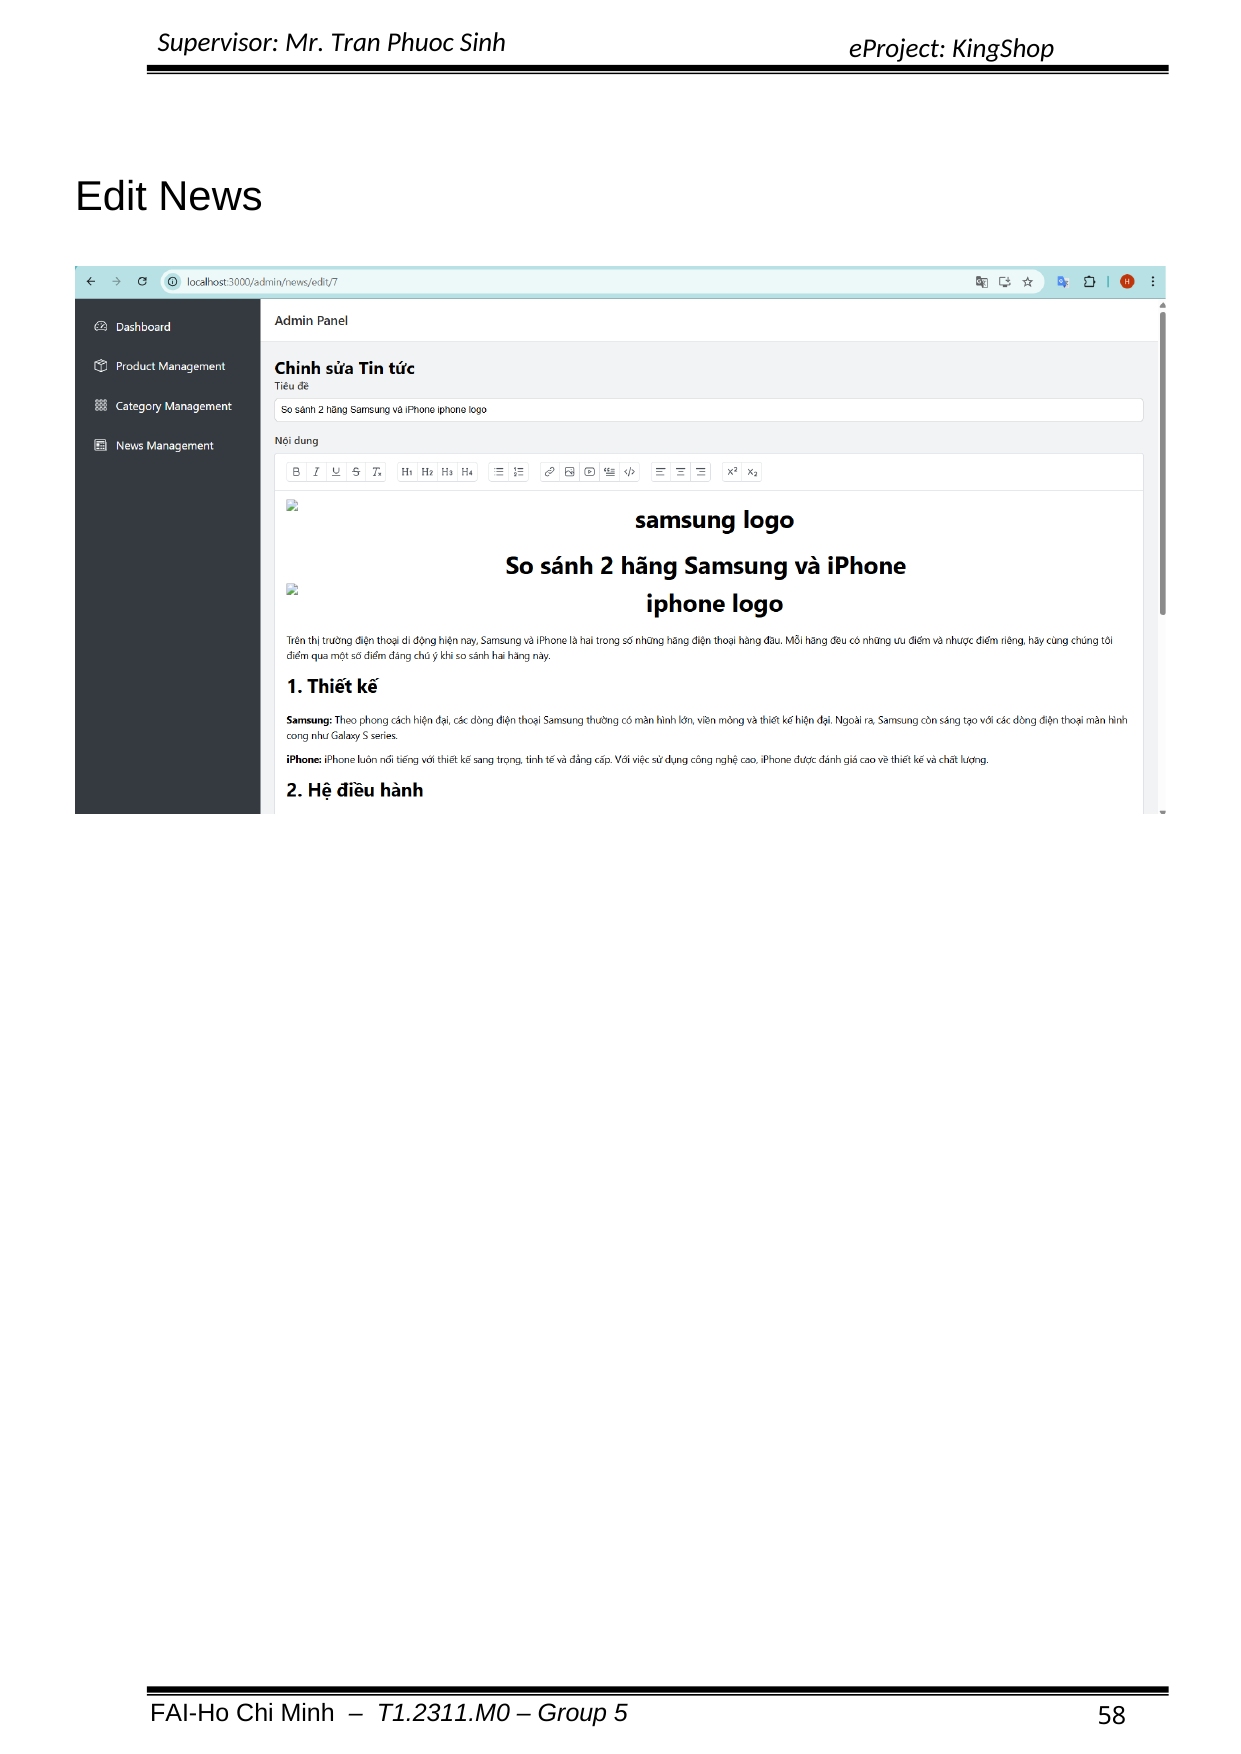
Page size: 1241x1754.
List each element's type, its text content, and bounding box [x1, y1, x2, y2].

text Edit News [75, 171, 1165, 219]
picture [75, 266, 1166, 814]
